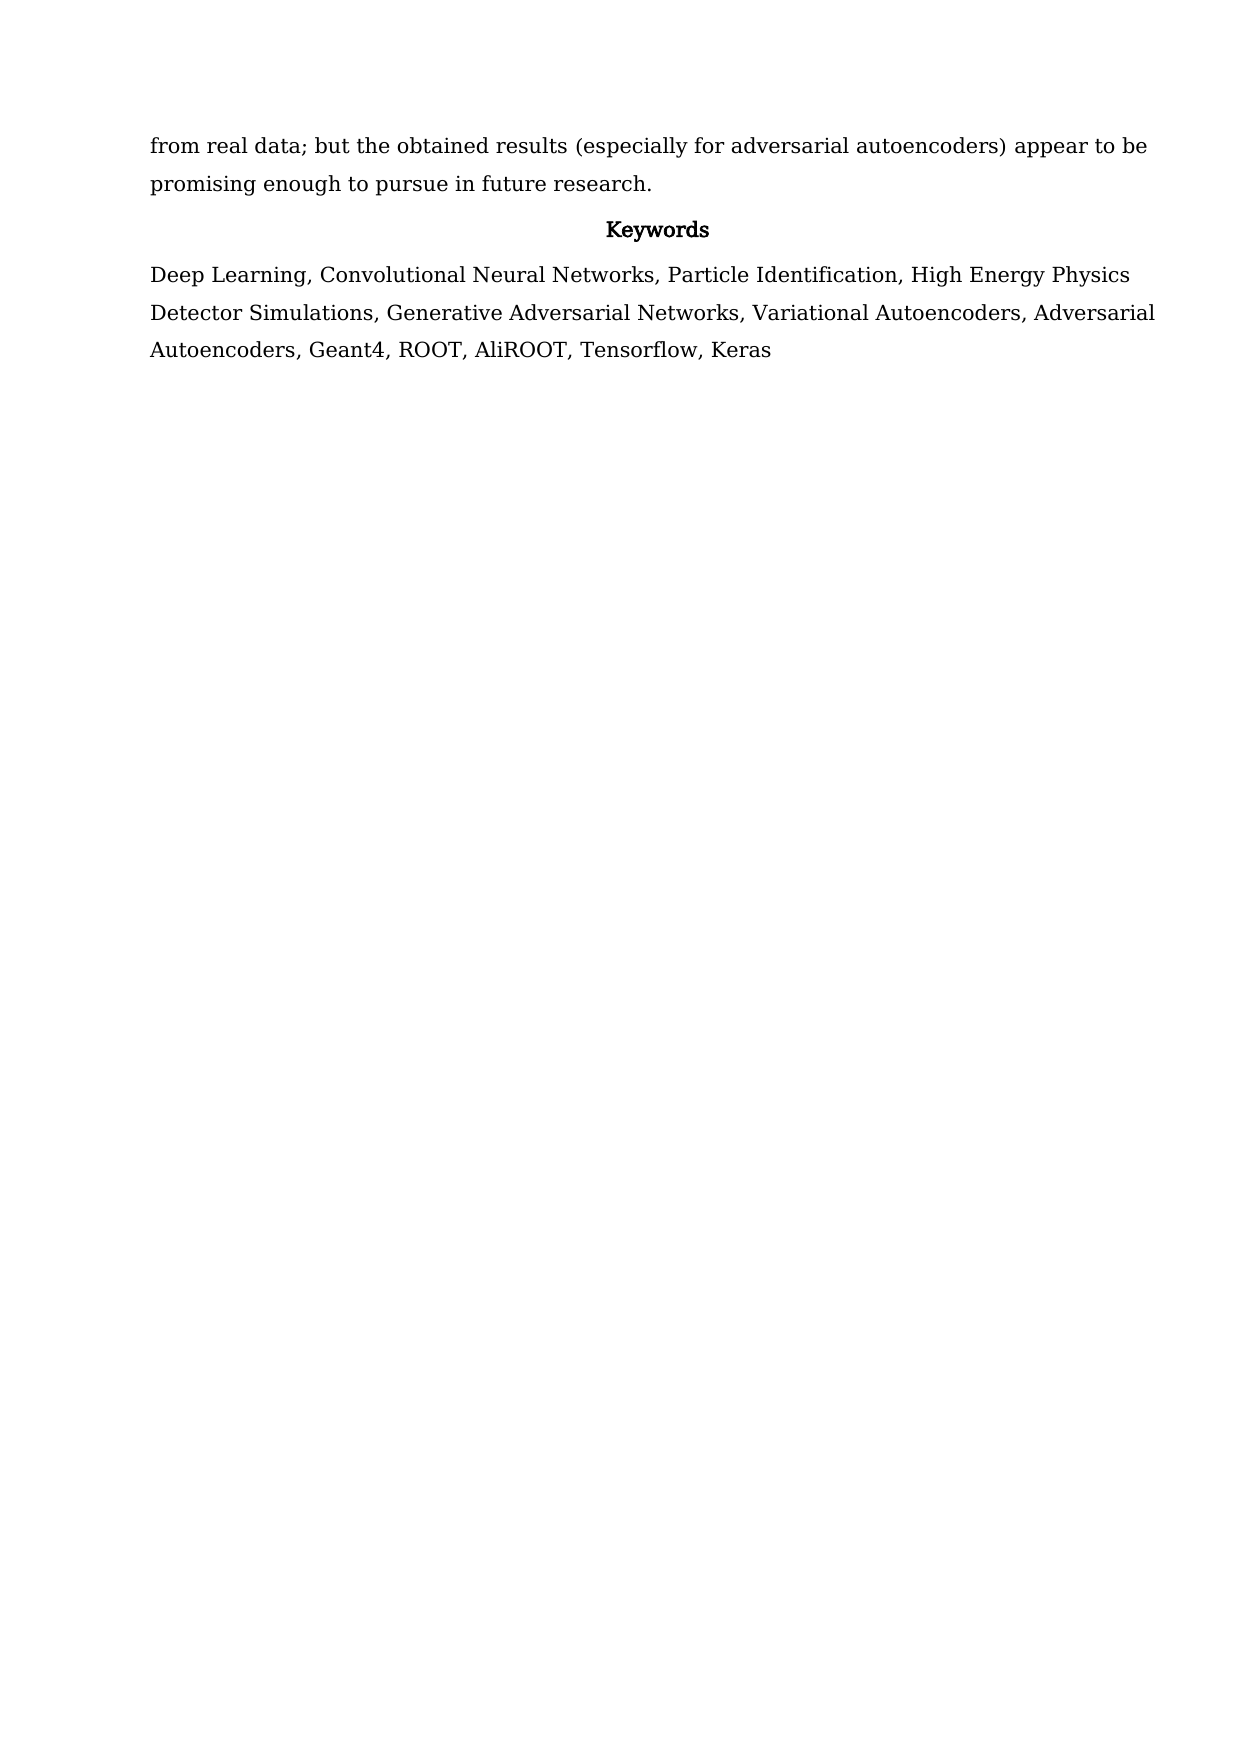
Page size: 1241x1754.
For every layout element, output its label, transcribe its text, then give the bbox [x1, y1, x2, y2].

text Deep Learning, Convolutional Neural Networks, Particle Identification, High Energy Physics Detector Simulations, Generative Adversarial Networks, Variational Autoencoders, Adversarial Autoencoders, Geant4, ROOT, AliROOT, Tensorflow, Keras [150, 262, 1165, 362]
text Keywords [150, 216, 1165, 241]
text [150, 133, 1165, 195]
